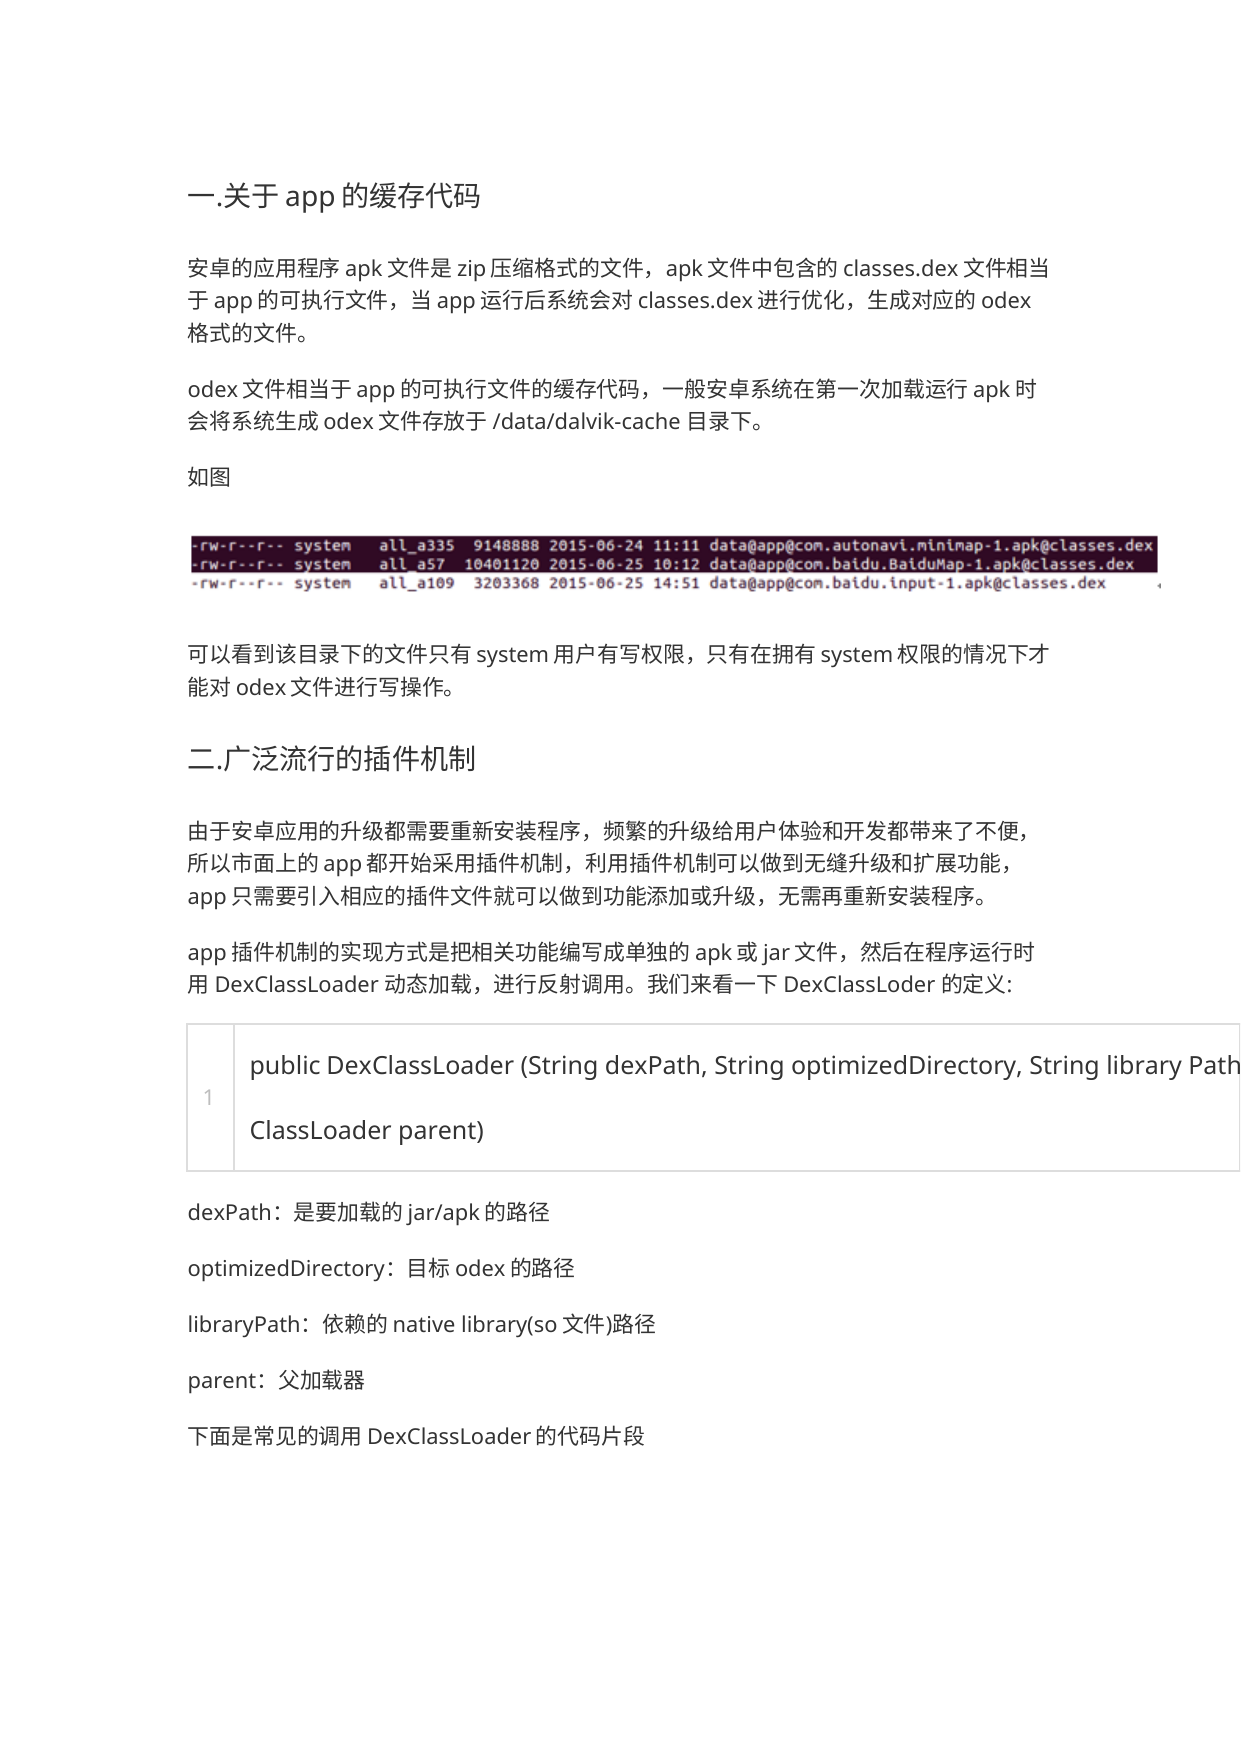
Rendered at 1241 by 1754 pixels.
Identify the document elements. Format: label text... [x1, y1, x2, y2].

text 一.关于app的缓存代码 [187, 162, 1053, 227]
text 可以看到该目录下的文件只有system用户有写权限，只有在拥有system权限的情况下才能对odex文件进行写操作。 [187, 637, 1053, 702]
text libraryPath：依赖的native library(so文件)路径 [187, 1307, 1053, 1339]
text app插件机制的实现方式是把相关功能编写成单独的apk或jar文件，然后在程序运行时用 DexClassLoader 动态加载，进行反射调用。我们来看一下 DexClassLoder 的定义: [187, 934, 1053, 999]
text 二.广泛流行的插件机制 [187, 725, 1053, 790]
table_header 1 [188, 1025, 233, 1170]
text odex文件相当于app的可执行文件的缓存代码，一般安卓系统在第一次加载运行apk时会将系统生成odex文件存放于 /data/dalvik-cache 目录下。 [187, 371, 1053, 436]
text 由于安卓应用的升级都需要重新安装程序，频繁的升级给用户体验和开发都带来了不便，所以市面上的app都开始采用插件机制，利用插件机制可以做到无缝升级和扩展功能，app只需要引入相应的插件文件就可以做到功能添加或升级，无需再重新安装程序。 [187, 813, 1053, 911]
table_header public DexClassLoader (String dexPath, String optimizedDirectory, String library Path, ClassLoader parent) [235, 1025, 1239, 1170]
text 安卓的应用程序apk文件是zip压缩格式的文件，apk文件中包含的classes.dex文件相当于app的可执行文件，当app运行后系统会对classes.dex进行优化，生成对应的odex格式的文件。 [187, 250, 1053, 348]
text optimizedDirectory：目标odex的路径 [187, 1251, 1053, 1283]
picture [187, 530, 1161, 598]
text dexPath：是要加载的jar/apk的路径 [187, 1195, 1053, 1228]
text parent：父加载器 [187, 1363, 1053, 1395]
text 如图 [187, 460, 1053, 492]
text 下面是常见的调用DexClassLoader的代码片段 [187, 1419, 1053, 1451]
